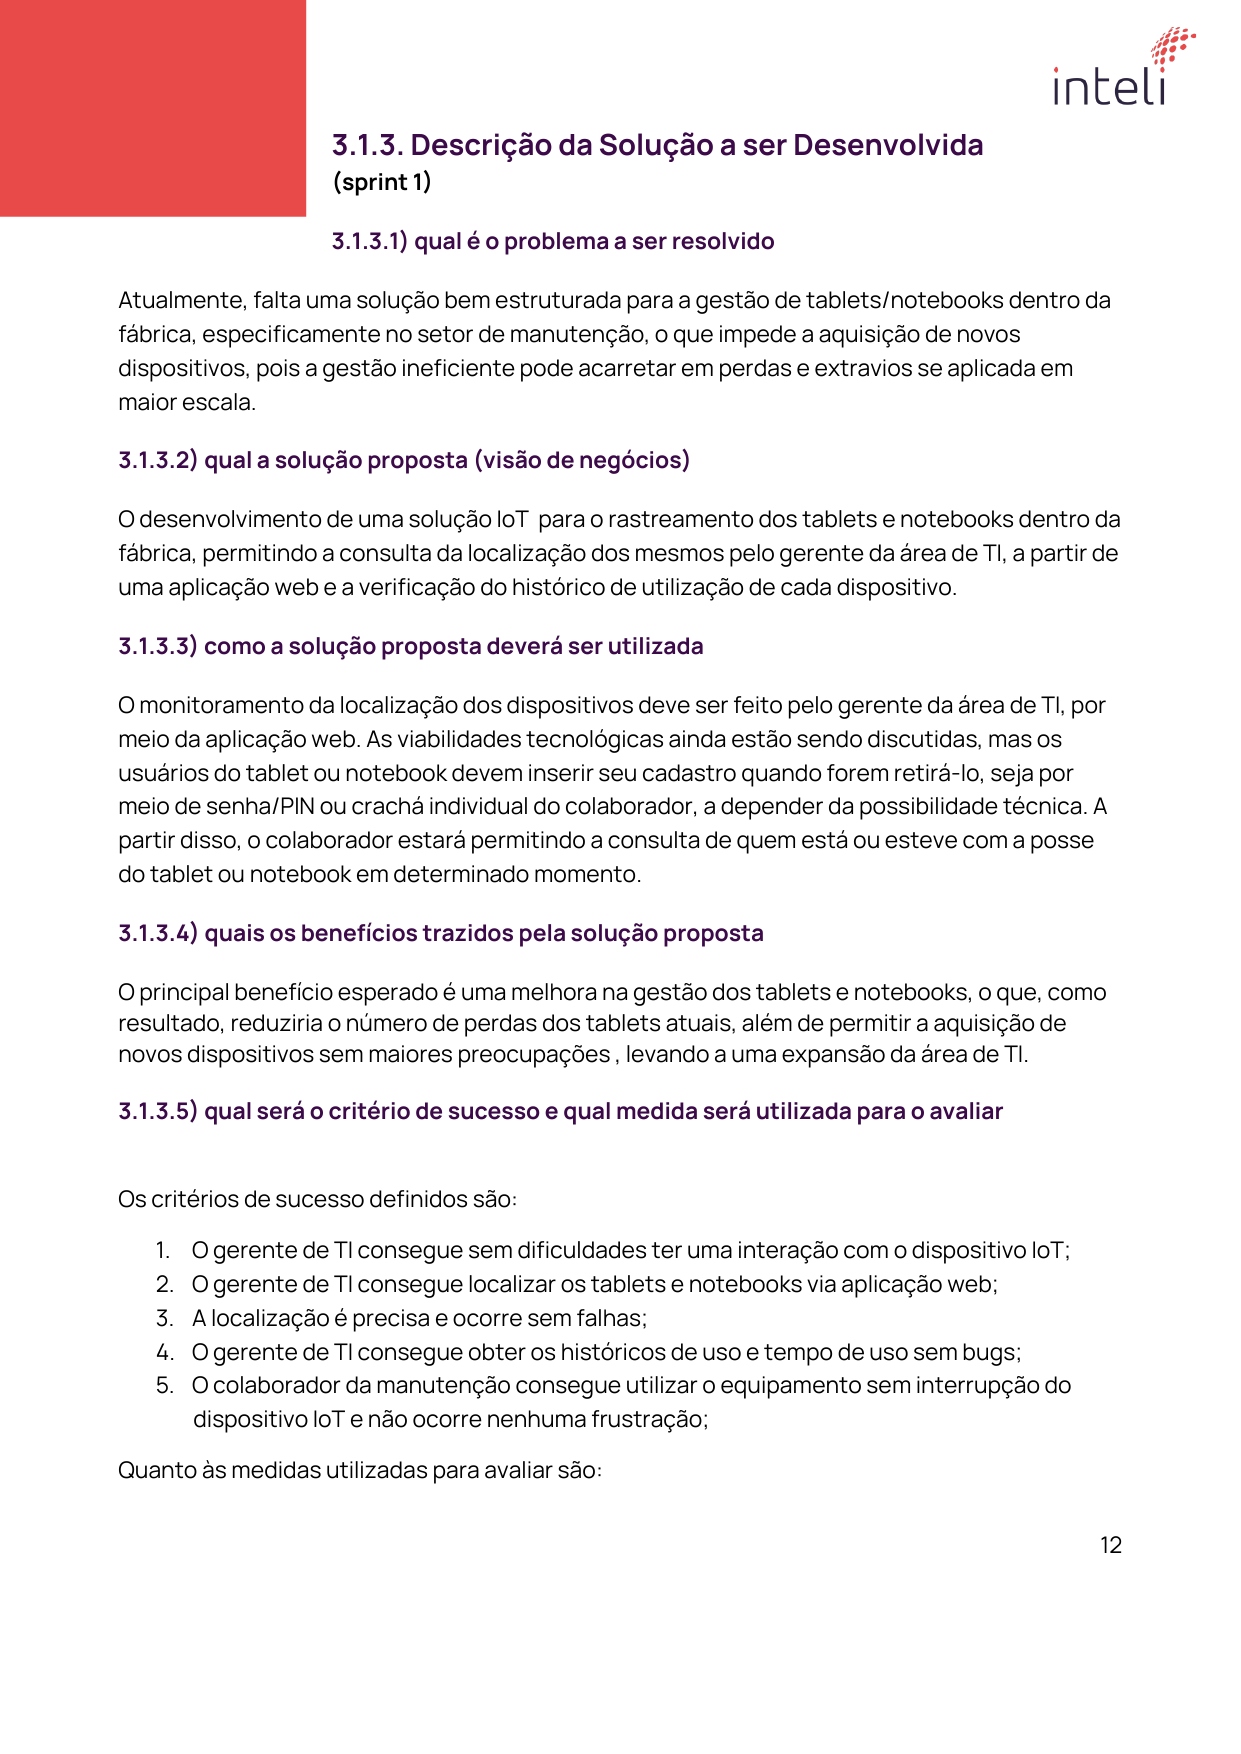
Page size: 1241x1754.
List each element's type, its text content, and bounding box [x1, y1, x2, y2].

list O gerente de TI consegue localizar os tablets e notebooks via aplicação web; [156, 1268, 1122, 1299]
list A localização é precisa e ocorre sem falhas; [156, 1302, 1122, 1333]
text Os critérios de sucesso definidos são: [118, 1183, 1122, 1215]
text 3.1.3.3) como a solução proposta deverá ser utilizada [118, 630, 1122, 661]
text Quanto às medidas utilizadas para avaliar são: [118, 1454, 1122, 1485]
picture [1054, 27, 1197, 105]
text 3.1.3. Descrição da Solução a ser Desenvolvida (sprint 1) [118, 124, 1122, 198]
text O principal benefício esperado é uma melhora na gestão dos tablets e notebooks, o que, como resultado, reduziria o número de perdas dos tablets atuais, além de permitir a aquisição de novos dispositivos sem maiores preocupações , levando a uma expansão da área de TI. [118, 976, 1122, 1070]
list O colaborador da manutenção consegue utilizar o equipamento sem interrupção do dispositivo IoT e não ocorre nenhuma frustração; [156, 1369, 1122, 1434]
text 3.1.3.5) qual será o critério de sucesso e qual medida será utilizada para o avaliar [118, 1095, 1122, 1126]
list O gerente de TI consegue obter os históricos de uso e tempo de uso sem bugs; [156, 1335, 1122, 1367]
text Atualmente, falta uma solução bem estruturada para a gestão de tablets/notebooks dentro da fábrica, especificamente no setor de manutenção, o que impede a aquisição de novos dispositivos, pois a gestão ineficiente pode acarretar em perdas e extravios se aplicada em maior escala. [118, 284, 1122, 417]
text O desenvolvimento de uma solução IoT para o rastreamento dos tablets e notebooks dentro da fábrica, permitindo a consulta da localização dos mesmos pelo gerente da área de TI, a partir de uma aplicação web e a verificação do histórico de utilização de cada dispositivo. [118, 503, 1122, 602]
text O monitoramento da localização dos dispositivos deve ser feito pelo gerente da área de TI, por meio da aplicação web. As viabilidades tecnológicas ainda estão sendo discutidas, mas os usuários do tablet ou notebook devem inserir seu cadastro quando forem retirá-lo, seja por meio de senha/PIN ou crachá individual do colaborador, a depender da possibilidade técnica. A partir disso, o colaborador estará permitindo a consulta de quem está ou esteve com a posse do tablet ou notebook em determinado momento. [118, 689, 1122, 889]
list O gerente de TI consegue sem dificuldades ter uma interação com o dispositivo IoT; [156, 1234, 1122, 1265]
text 3.1.3.2) qual a solução proposta (visão de negócios) [118, 444, 1122, 476]
text 3.1.3.4) quais os benefícios trazidos pela solução proposta [118, 917, 1122, 948]
text 3.1.3.1) qual é o problema a ser resolvido [118, 225, 1122, 257]
picture [0, 0, 307, 217]
